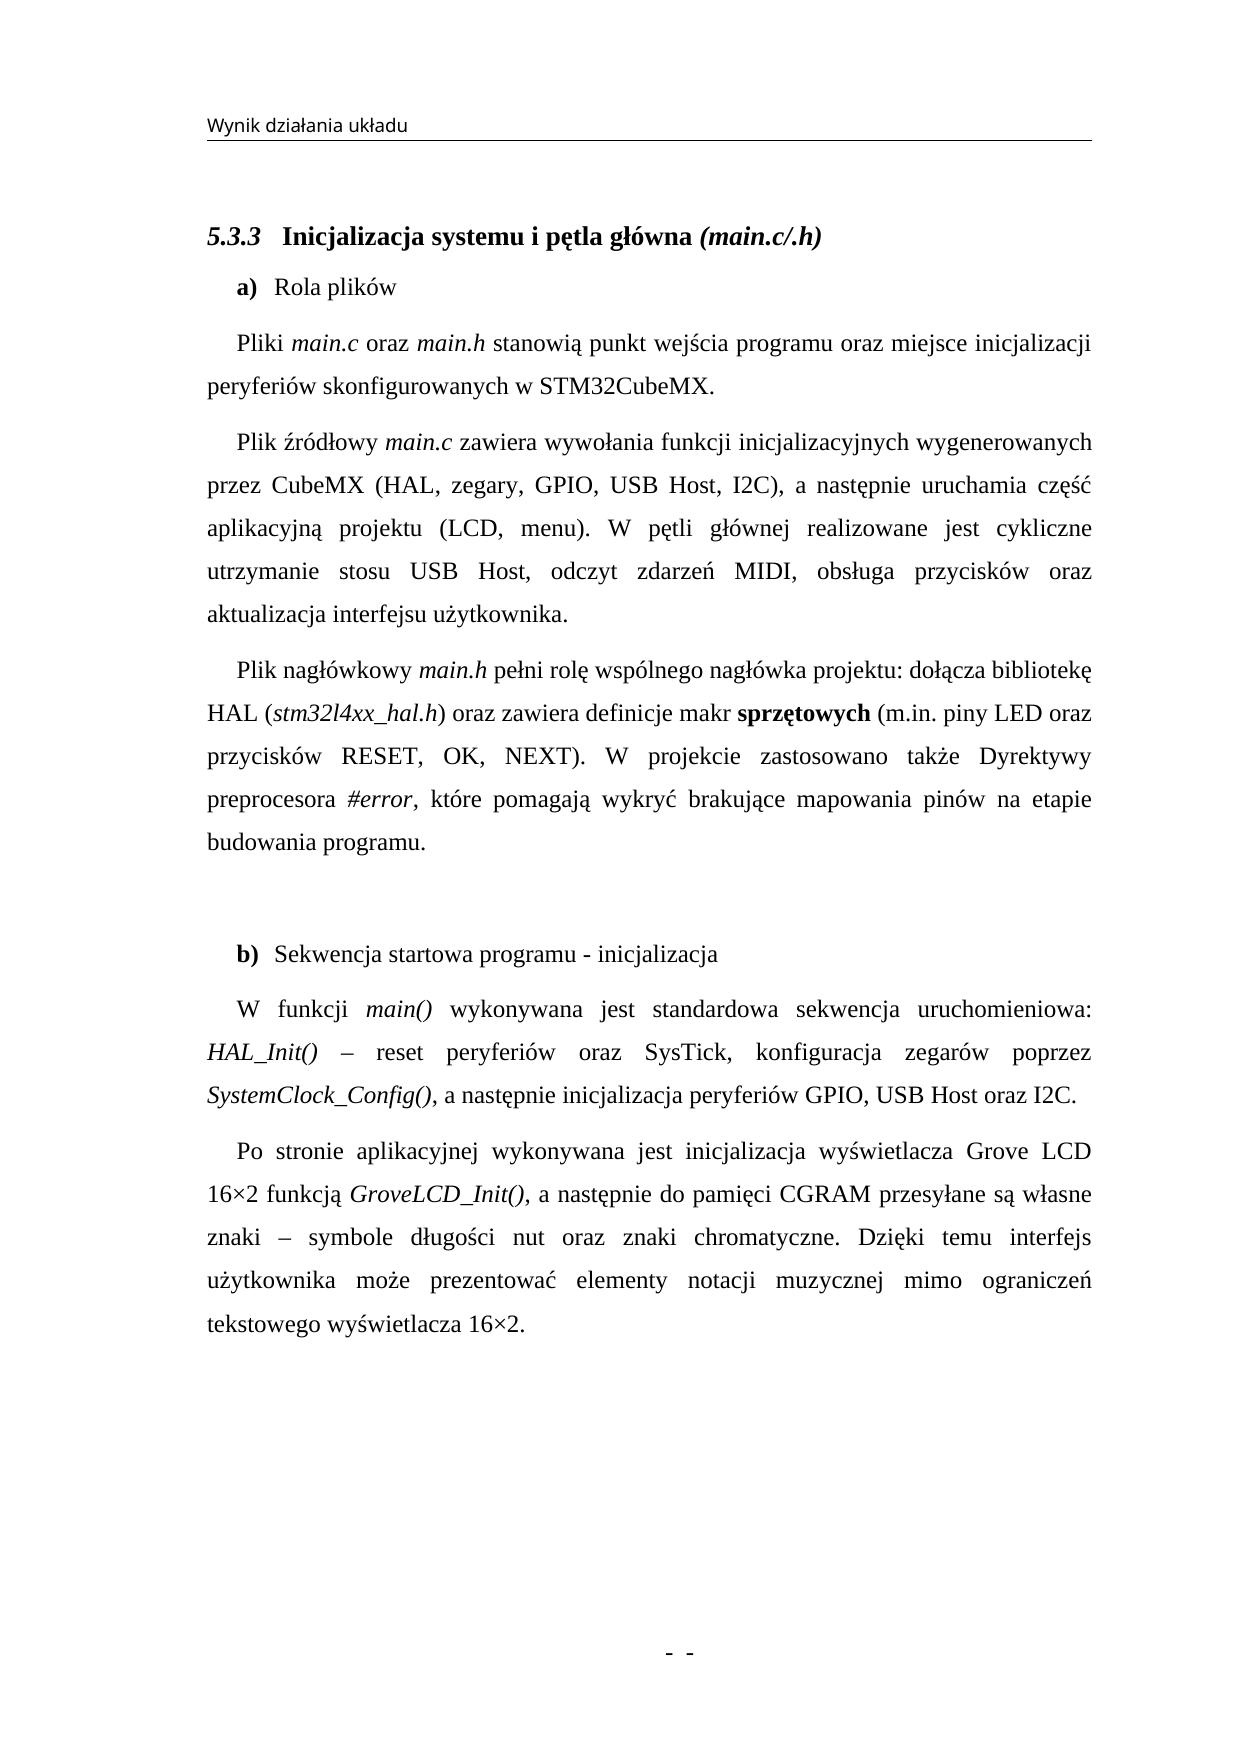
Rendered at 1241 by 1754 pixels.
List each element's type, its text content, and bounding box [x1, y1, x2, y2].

text Plik źródłowy main.c zawiera wywołania funkcji inicjalizacyjnych wygenerowanych przez CubeMX (HAL, zegary, GPIO, USB Host, I2C), a następnie uruchamia część aplikacyjną projektu (LCD, menu). W pętli głównej realizowane jest cykliczne utrzymanie stosu USB Host, odczyt zdarzeń MIDI, obsługa przycisków oraz aktualizacja interfejsu użytkownika. [207, 427, 1092, 628]
list Rola plików [236, 272, 1092, 301]
text Po stronie aplikacyjnej wykonywana jest inicjalizacja wyświetlacza Grove LCD 16×2 funkcją GroveLCD_Init(), a następnie do pamięci CGRAM przesyłane są własne znaki – symbole długości nut oraz znaki chromatyczne. Dzięki temu interfejs użytkownika może prezentować elementy notacji muzycznej mimo ograniczeń tekstowego wyświetlacza 16×2. [207, 1136, 1092, 1337]
text W funkcji main() wykonywana jest standardowa sekwencja uruchomieniowa: HAL_Init() – reset peryferiów oraz SysTick, konfiguracja zegarów poprzez SystemClock_Config(), a następnie inicjalizacja peryferiów GPIO, USB Host oraz I2C. [207, 994, 1092, 1109]
subtitle Inicjalizacja systemu i pętla główna (main.c/.h) [207, 219, 1092, 251]
text Plik nagłówkowy main.h pełni rolę wspólnego nagłówka projektu: dołącza bibliotekę HAL (stm32l4xx_hal.h) oraz zawiera definicje makr sprzętowych (m.in. piny LED oraz przycisków RESET, OK, NEXT). W projekcie zastosowano także Dyrektywy preprocesora #error, które pomagają wykryć brakujące mapowania pinów na etapie budowania programu. [207, 655, 1092, 856]
list Sekwencja startowa programu - inicjalizacja [236, 939, 1092, 967]
text Pliki main.c oraz main.h stanowią punkt wejścia programu oraz miejsce inicjalizacji peryferiów skonfigurowanych w STM32CubeMX. [207, 328, 1092, 400]
